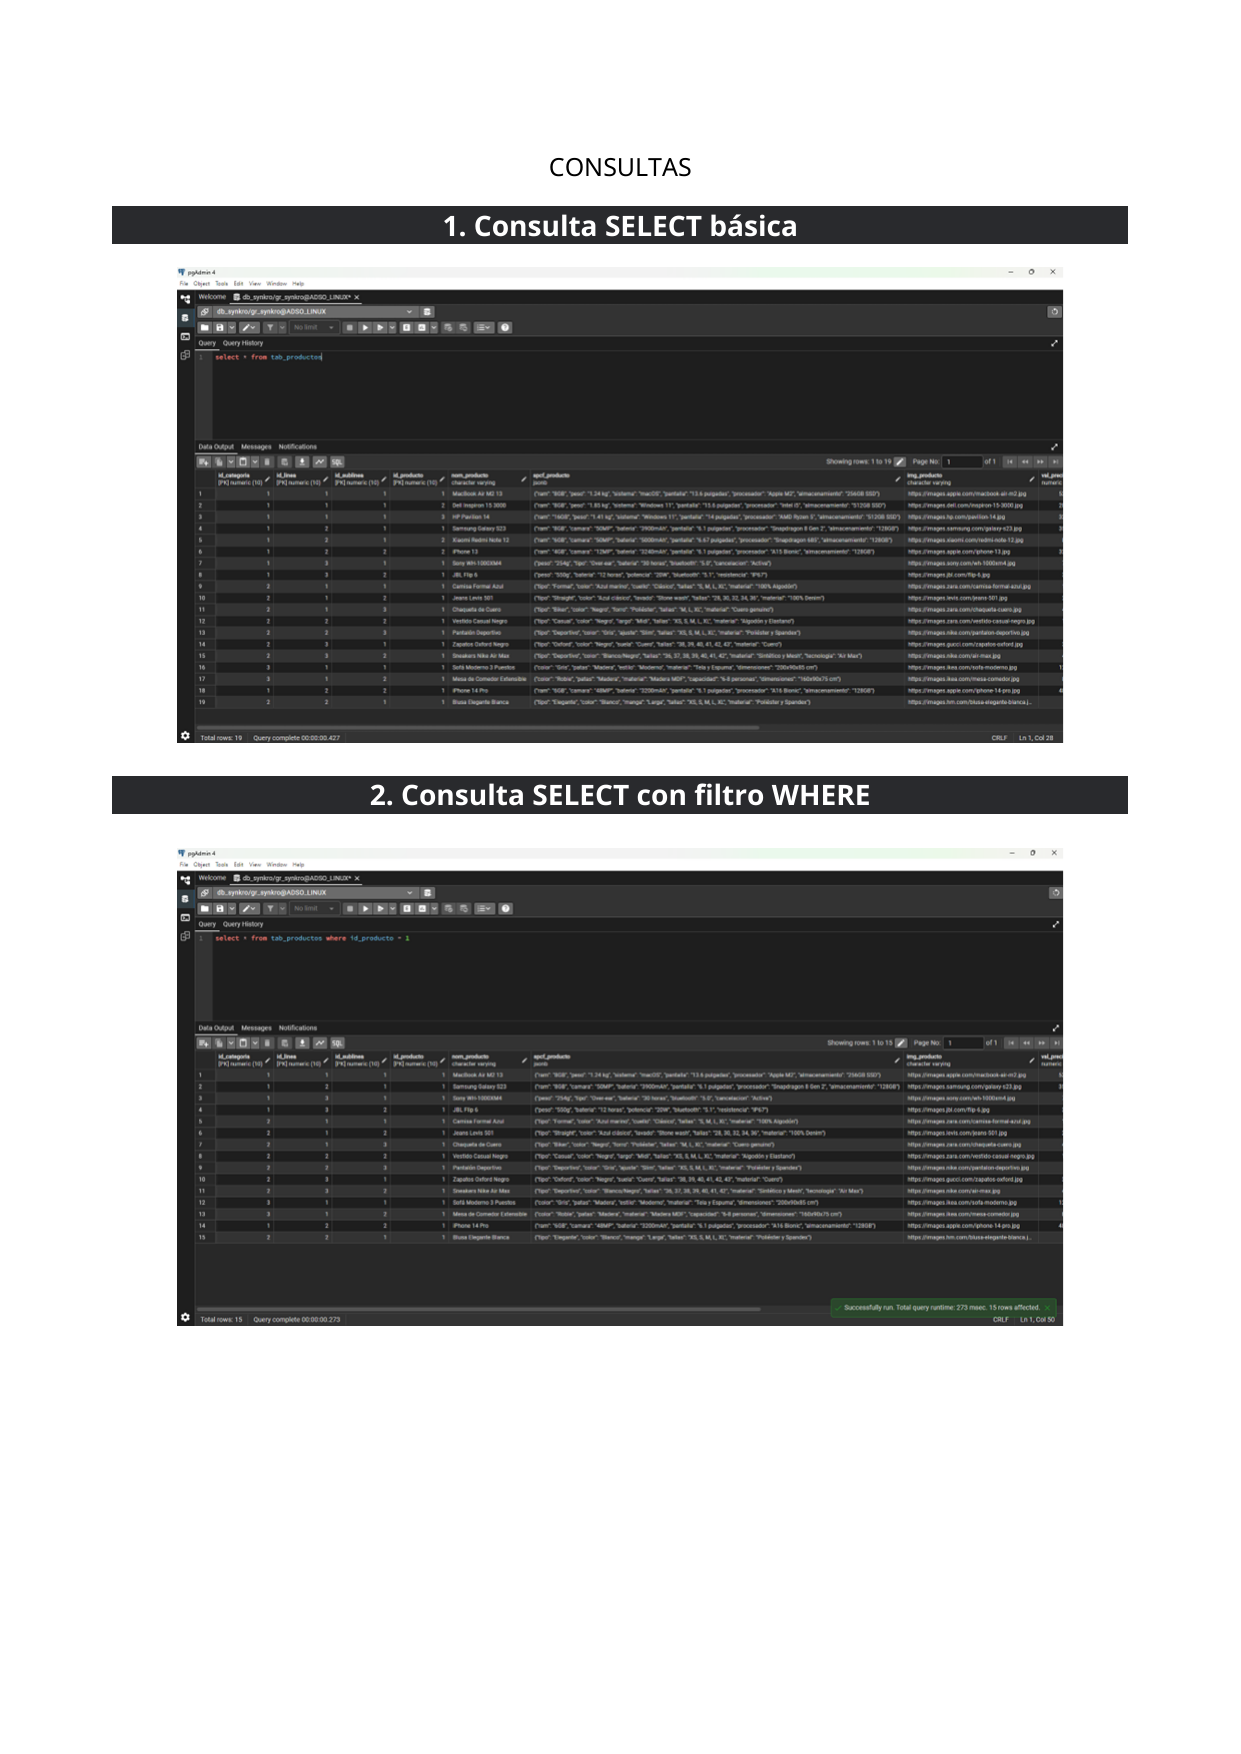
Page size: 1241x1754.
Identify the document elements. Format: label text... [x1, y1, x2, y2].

text 1. Consulta SELECT básica [112, 206, 1128, 244]
text CONSULTAS [112, 150, 1128, 184]
subtitle 2. Consulta SELECT con filtro WHERE [112, 776, 1128, 814]
